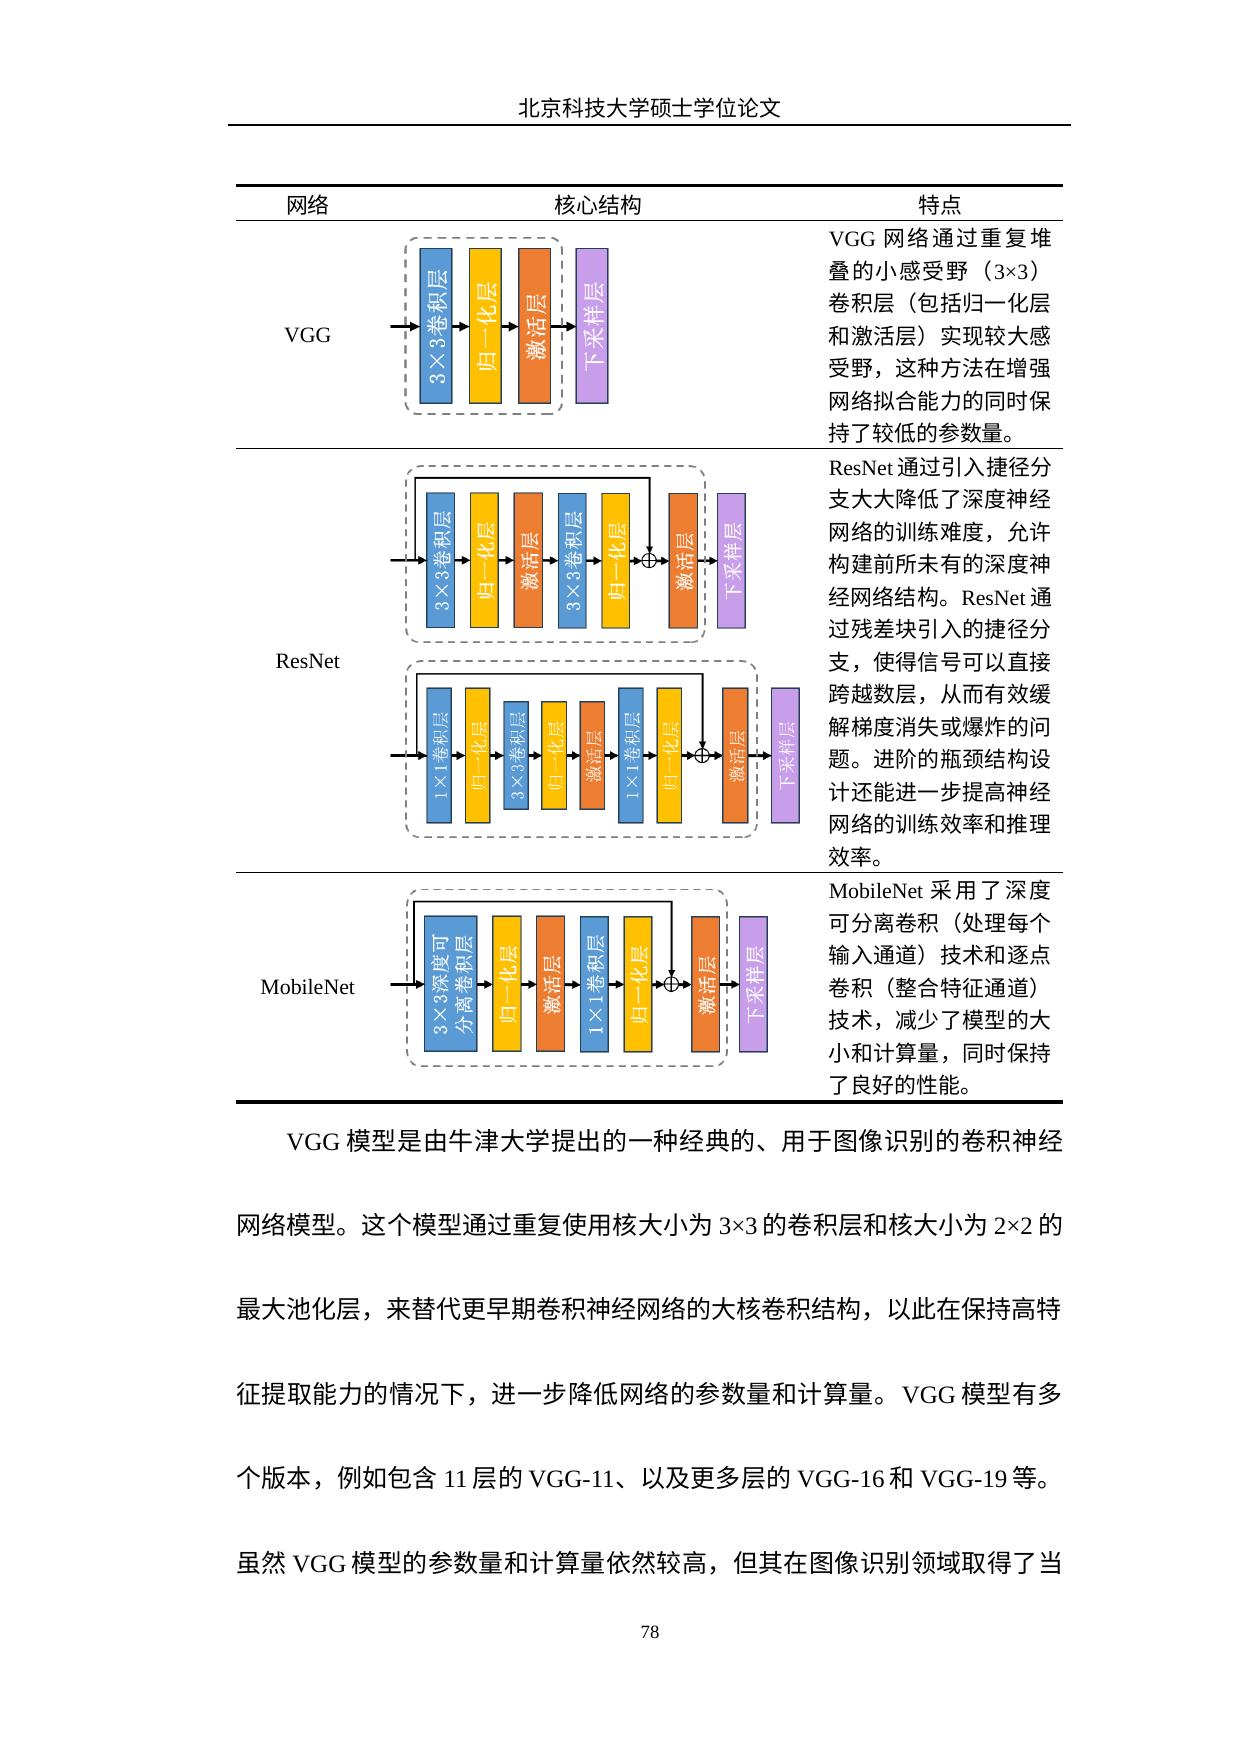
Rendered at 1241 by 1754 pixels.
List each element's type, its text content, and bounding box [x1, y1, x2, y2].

table_cell ResNet [236, 449, 379, 872]
table_header 特点 [817, 187, 1063, 220]
picture [390, 660, 806, 838]
table_cell MobileNet [236, 873, 379, 1100]
table_header 核心结构 [379, 187, 817, 220]
picture [390, 465, 755, 643]
table_cell [379, 873, 817, 1100]
table_cell ResNet通过引入捷径分支大大降低了深度神经网络的训练难度，允许构建前所未有的深度神经网络结构。ResNet通过残差块引入的捷径分支，使得信号可以直接跨越数层，从而有效缓解梯度消失或爆炸的问题。进阶的瓶颈结构设计还能进一步提高神经网络的训练效率和推理效率。 [817, 449, 1063, 872]
table_cell VGG网络通过重复堆叠的小感受野（3×3）卷积层（包括归一化层和激活层）实现较大感受野，这种方法在增强网络拟合能力的同时保持了较低的参数量。 [817, 221, 1063, 448]
table_cell VGG [236, 221, 379, 448]
table_cell [379, 221, 817, 448]
table_header 网络 [236, 187, 379, 220]
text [236, 1107, 1063, 1594]
picture [390, 889, 777, 1067]
table_cell MobileNet采用了深度可分离卷积（处理每个输入通道）技术和逐点卷积（整合特征通道）技术，减少了模型的大小和计算量，同时保持了良好的性能。 [817, 873, 1063, 1100]
picture [390, 237, 619, 415]
table_cell [379, 449, 817, 872]
